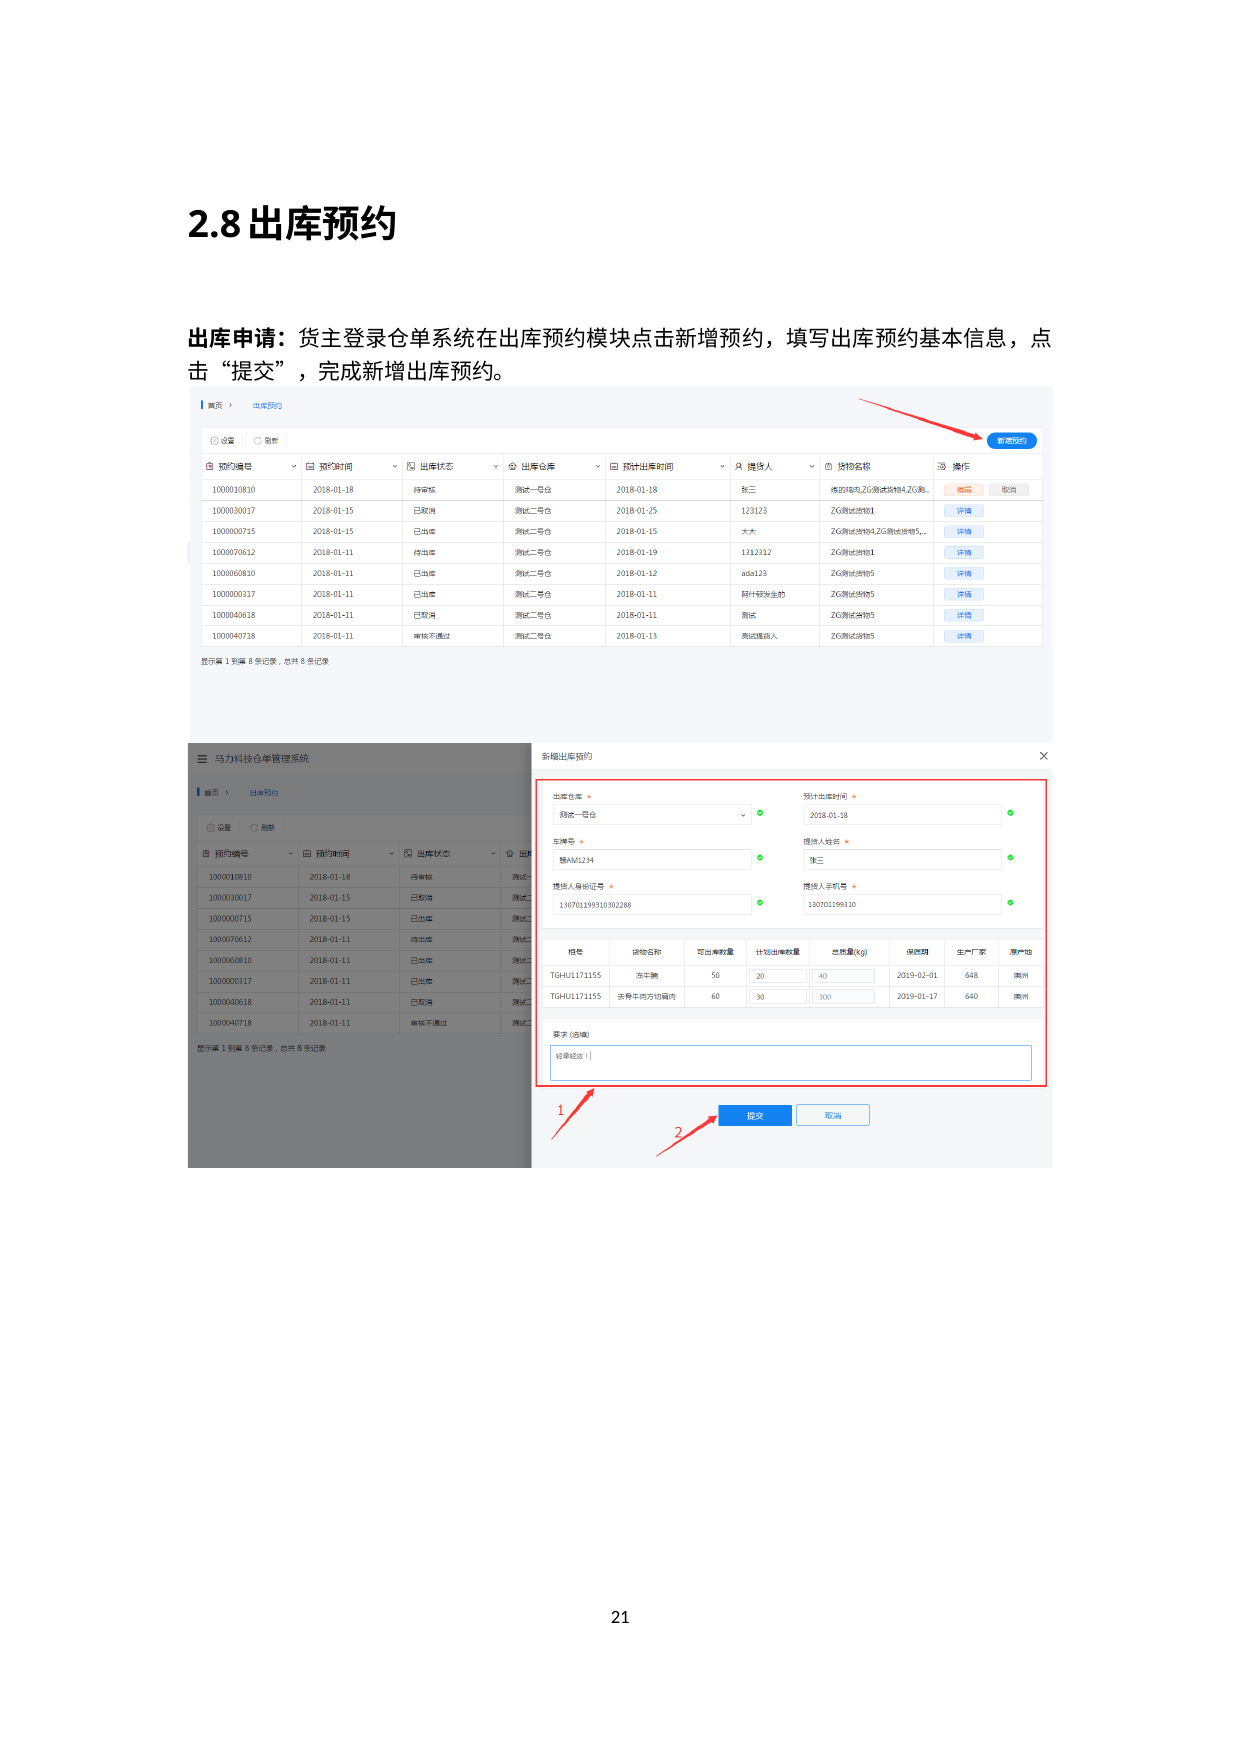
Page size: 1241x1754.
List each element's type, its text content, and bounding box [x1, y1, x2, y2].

subtitle 出库预约 [187, 189, 1053, 254]
text 出库申请：货主登录仓单系统在出库预约模块点击新增预约，填写出库预约基本信息，点击“提交”，完成新增出库预约。 [187, 321, 1053, 385]
picture [187, 385, 1053, 1168]
